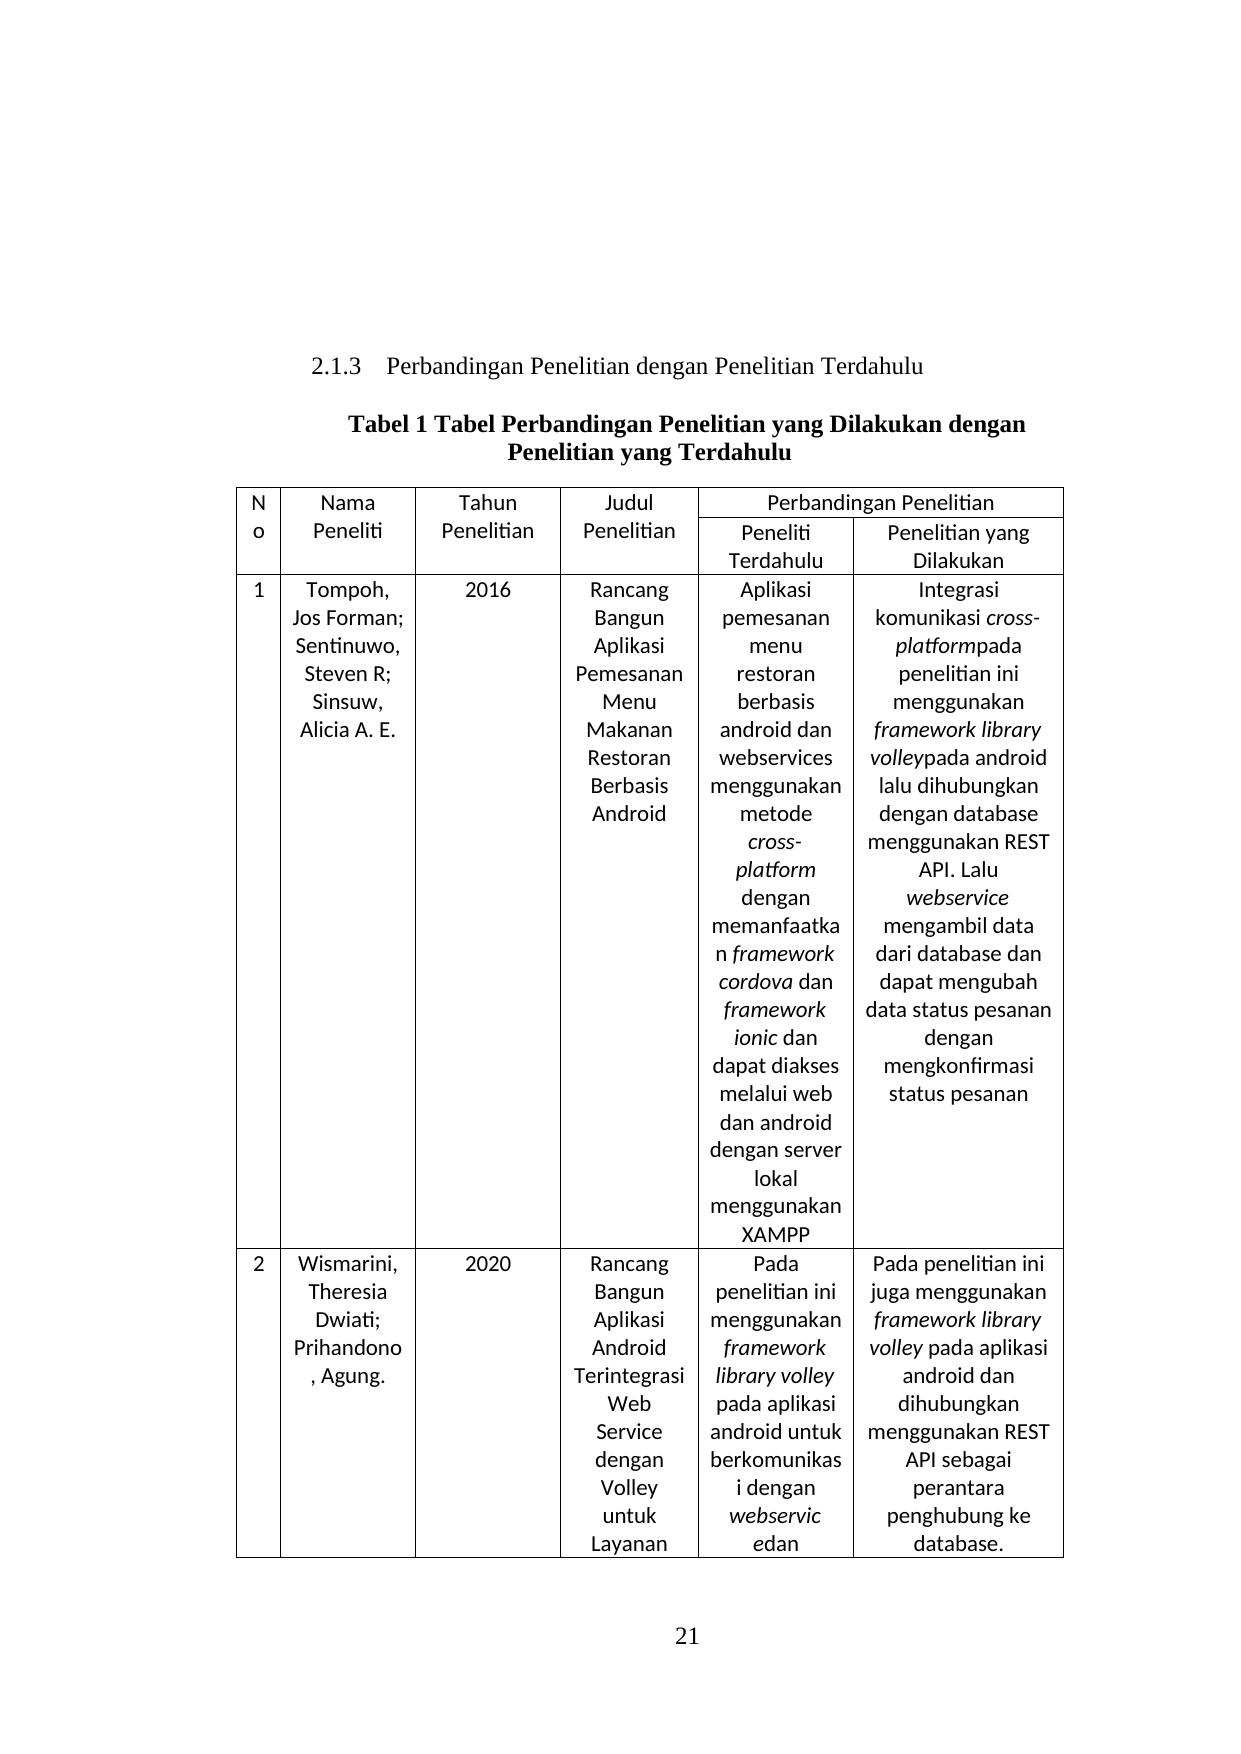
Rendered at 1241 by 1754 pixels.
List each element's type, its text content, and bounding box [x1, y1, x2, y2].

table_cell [561, 1249, 698, 1557]
table_header Perbandingan Penelitian [699, 488, 1063, 517]
table_cell 2016 [416, 575, 560, 1248]
table_cell Peneliti Terdahulu [699, 518, 853, 574]
table_header Tahun Penelitian [416, 488, 560, 574]
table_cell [281, 1249, 415, 1557]
table_cell Integrasi komunikasi cross-platformpada penelitian ini menggunakan framework library volleypada android lalu dihubungkan dengan database menggunakan REST API. Lalu webservice mengambil data dari database dan dapat mengubah data status pesanan dengan mengkonfirmasi status pesanan [854, 575, 1063, 1248]
table_cell 2 [237, 1249, 280, 1557]
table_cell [854, 1249, 1063, 1557]
table_cell 1 [237, 575, 280, 1248]
text Perbandingan Penelitian dengan Penelitian Terdahulu [311, 351, 1063, 380]
text Tabel 1 Tabel Perbandingan Penelitian yang Dilakukan dengan Penelitian yang Terdahulu [236, 409, 1063, 466]
table_cell Aplikasi pemesanan menu restoran berbasis android dan webservices menggunakan metode cross-platform dengan memanfaatkan framework cordova dan framework ionic dan dapat diakses melalui web dan android dengan server lokal menggunakan XAMPP [699, 575, 853, 1248]
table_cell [699, 1249, 853, 1557]
table_cell Rancang Bangun Aplikasi Pemesanan Menu Makanan Restoran Berbasis Android [561, 575, 698, 1248]
table_cell Penelitian yang Dilakukan [854, 518, 1063, 574]
table_header Nama Peneliti [281, 488, 415, 574]
table_cell 2020 [416, 1249, 560, 1557]
table_header No [237, 488, 280, 574]
table_header Judul Penelitian [561, 488, 698, 574]
table_cell Tompoh, Jos Forman; Sentinuwo, Steven R; Sinsuw, Alicia A. E. [281, 575, 415, 1248]
